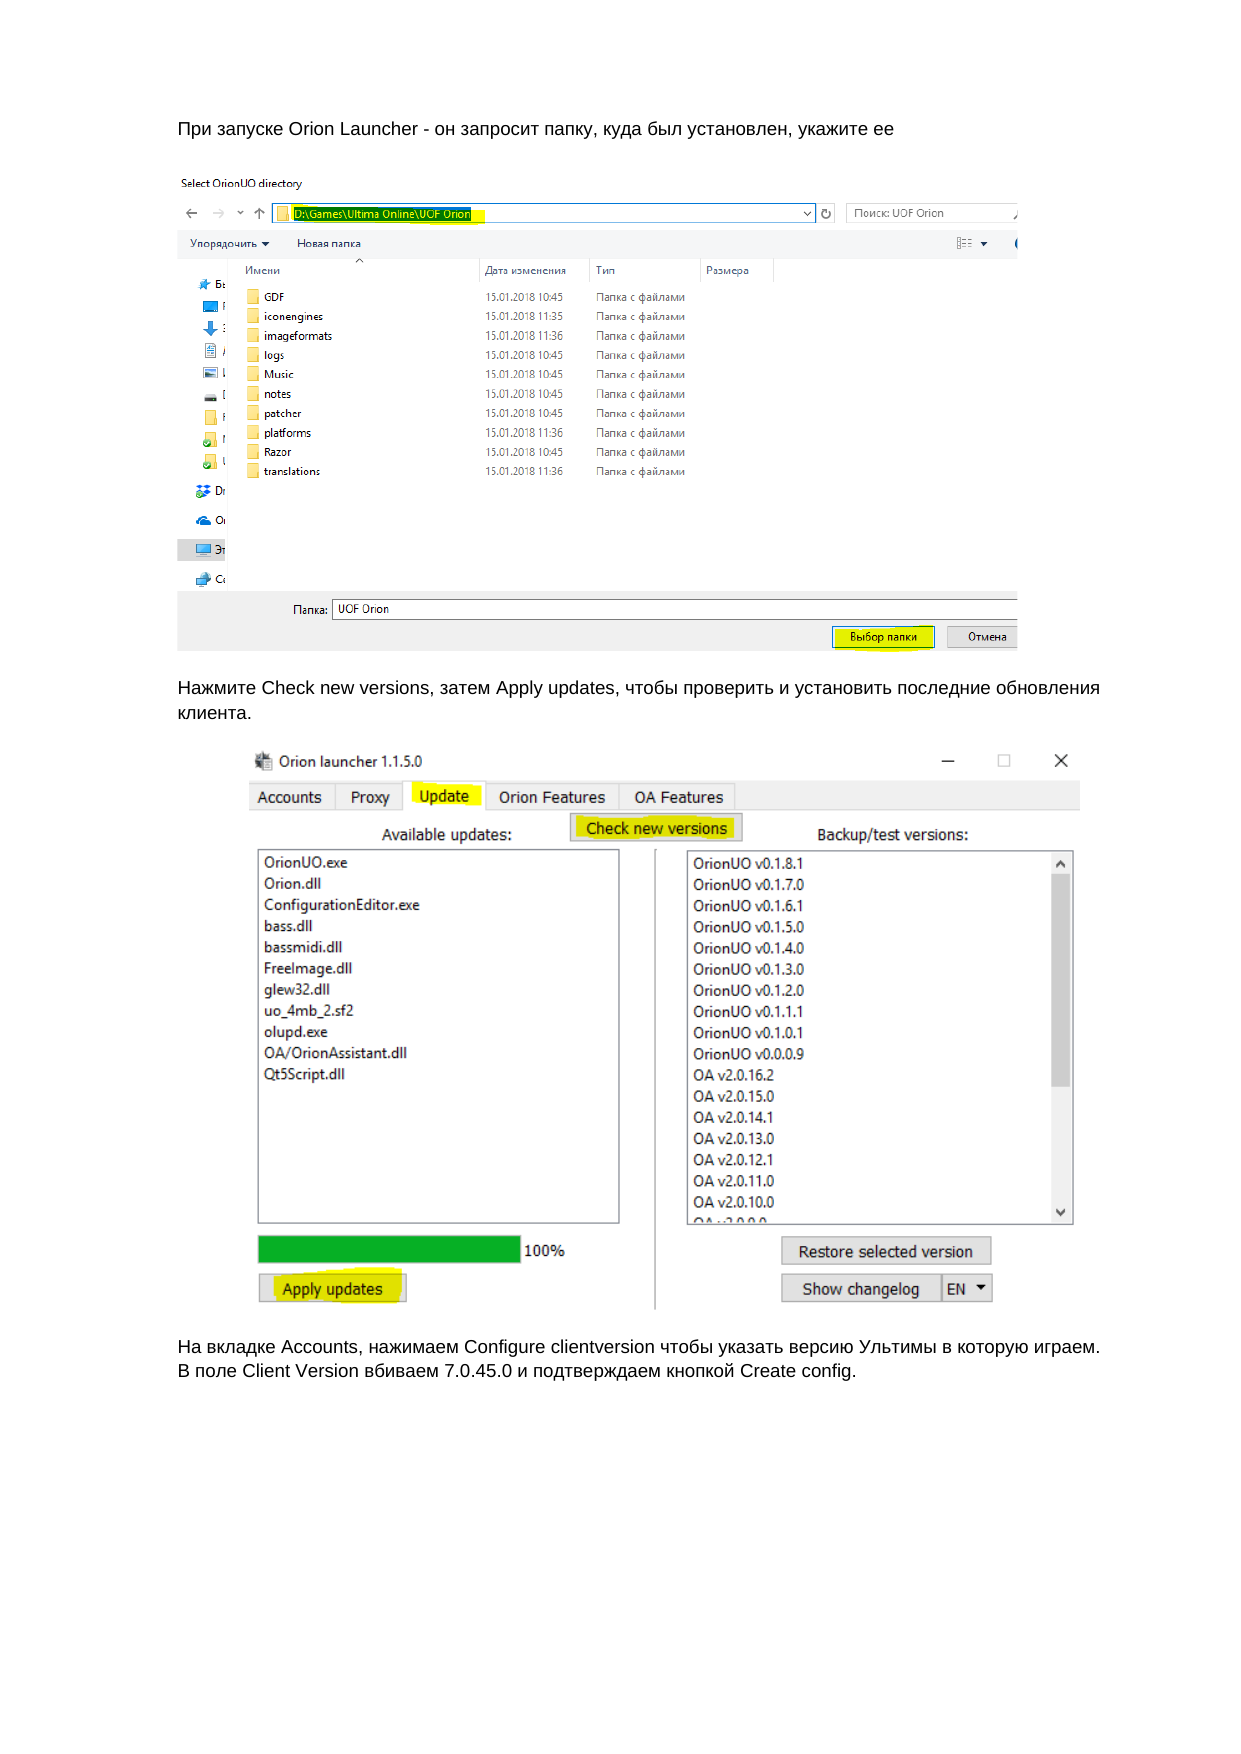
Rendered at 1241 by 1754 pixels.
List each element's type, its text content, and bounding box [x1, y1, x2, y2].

text На вкладке Accounts, нажимаем Configure clientversion чтобы указать версию Ультимы в которую играем. В поле Client Version вбиваем 7.0.45.0 и подтверждаем кнопкой Create config. [177, 1336, 1152, 1382]
text Нажмите Check new versions, затем Apply updates, чтобы проверить и установить последние обновления клиента. [177, 677, 1152, 723]
picture [249, 747, 1080, 1311]
picture [177, 176, 1018, 652]
